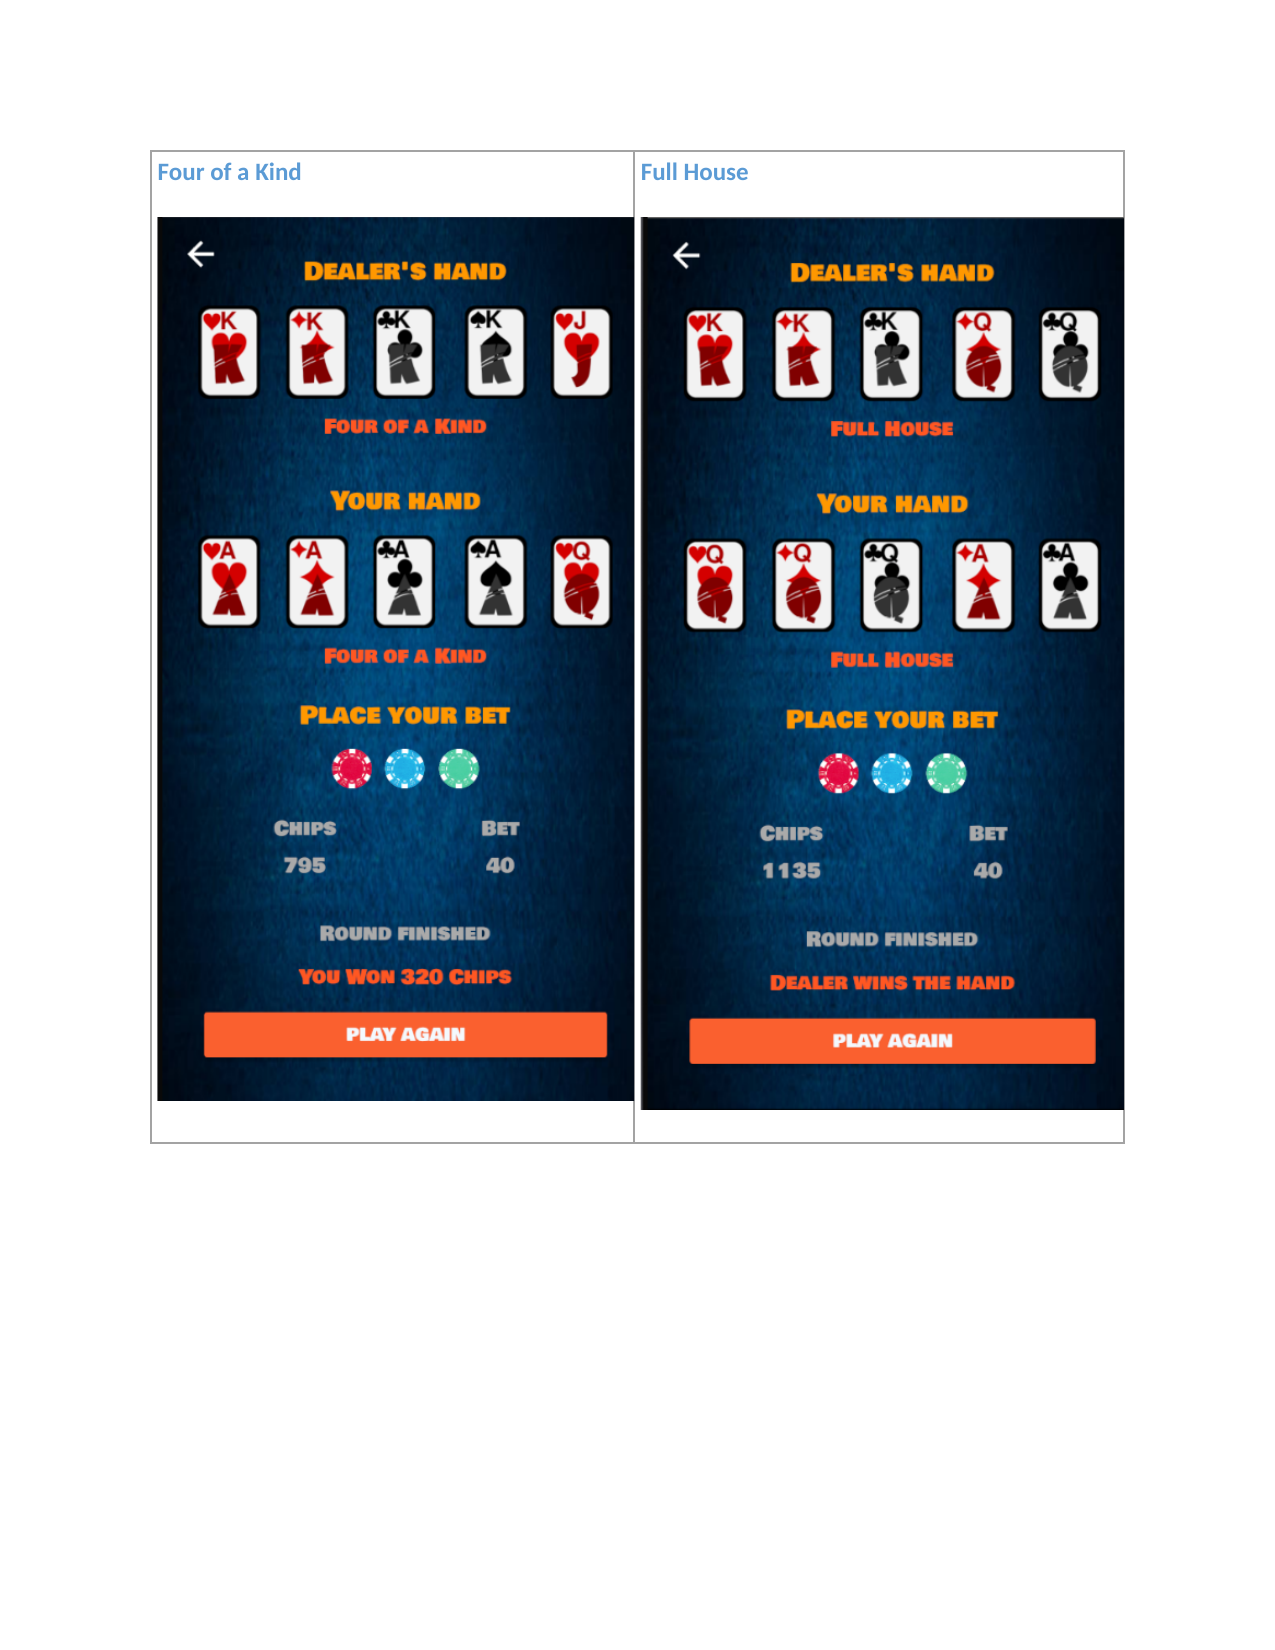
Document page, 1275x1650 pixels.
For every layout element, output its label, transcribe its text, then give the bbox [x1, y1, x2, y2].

table_header Full House [635, 152, 1123, 1142]
table_header Four of a Kind [152, 152, 633, 1142]
picture [157, 217, 635, 1101]
picture [640, 217, 1124, 1110]
